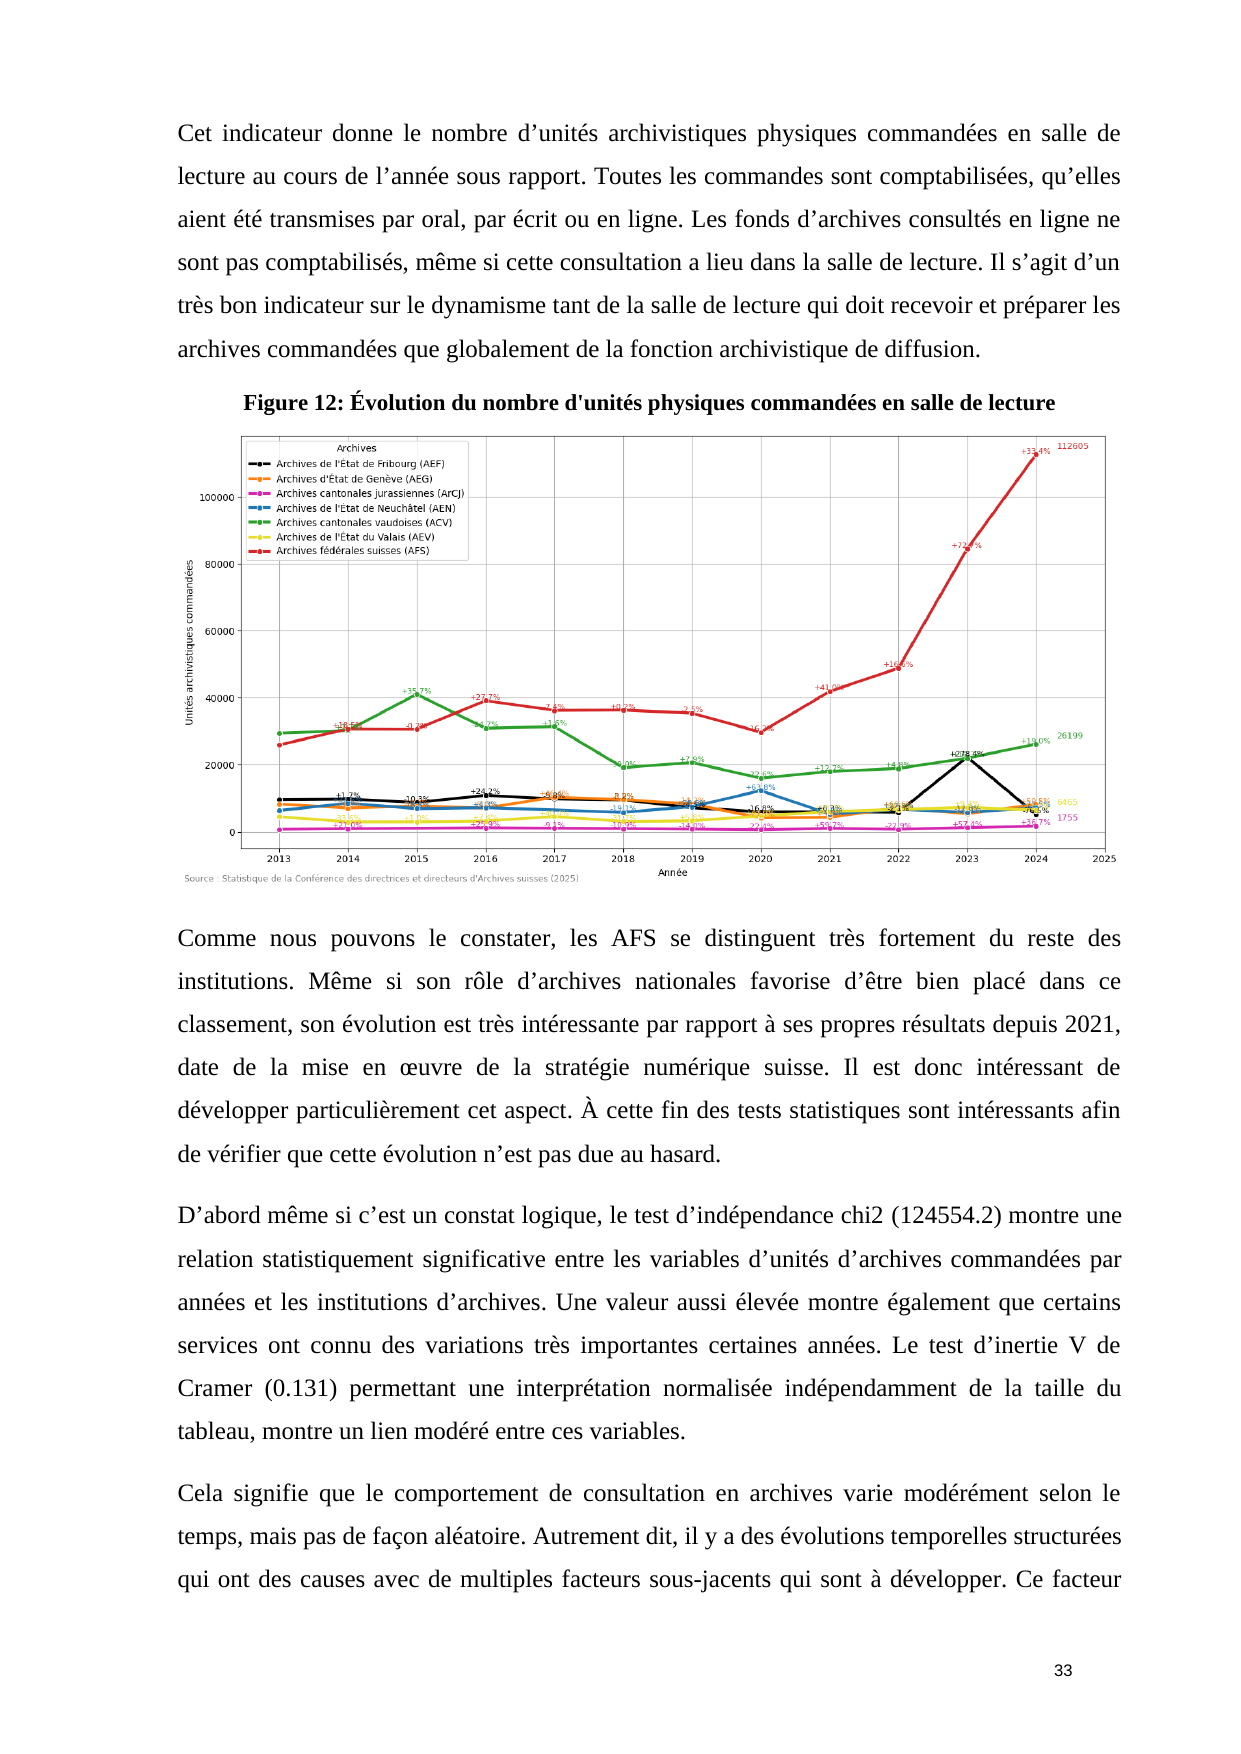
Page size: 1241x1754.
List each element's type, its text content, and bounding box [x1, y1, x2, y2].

picture [177, 434, 1123, 890]
text Cet indicateur donne le nombre d’unités archivistiques physiques commandées en salle de lecture au cours de l’année sous rapport. Toutes les commandes sont comptabilisées, qu’elles aient été transmises par oral, par écrit ou en ligne. Les fonds d’archives consultés en ligne ne sont pas comptabilisés, même si cette consultation a lieu dans la salle de lecture. Il s’agit d’un très bon indicateur sur le dynamisme tant de la salle de lecture qui doit recevoir et préparer les archives commandées que globalement de la fonction archivistique de diffusion. [177, 118, 1122, 362]
text Comme nous pouvons le constater, les AFS se distinguent très fortement du reste des institutions. Même si son rôle d’archives nationales favorise d’être bien placé dans ce classement, son évolution est très intéressante par rapport à ses propres résultats depuis 2021, date de la mise en œuvre de la stratégie numérique suisse. Il est donc intéressant de développer particulièrement cet aspect. À cette fin des tests statistiques sont intéressants afin de vérifier que cette évolution n’est pas due au hasard. [177, 923, 1122, 1167]
text D’abord même si c’est un constat logique, le test d’indépendance chi2 (124554.2) montre une relation statistiquement significative entre les variables d’unités d’archives commandées par années et les institutions d’archives. Une valeur aussi élevée montre également que certains services ont connu des variations très importantes certaines années. Le test d’inertie V de Cramer (0.131) permettant une interprétation normalisée indépendamment de la taille du tableau, montre un lien modéré entre ces variables. [177, 1201, 1122, 1445]
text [177, 1478, 1122, 1593]
text Figure 12: Évolution du nombre d'unités physiques commandées en salle de lecture [177, 389, 1122, 416]
